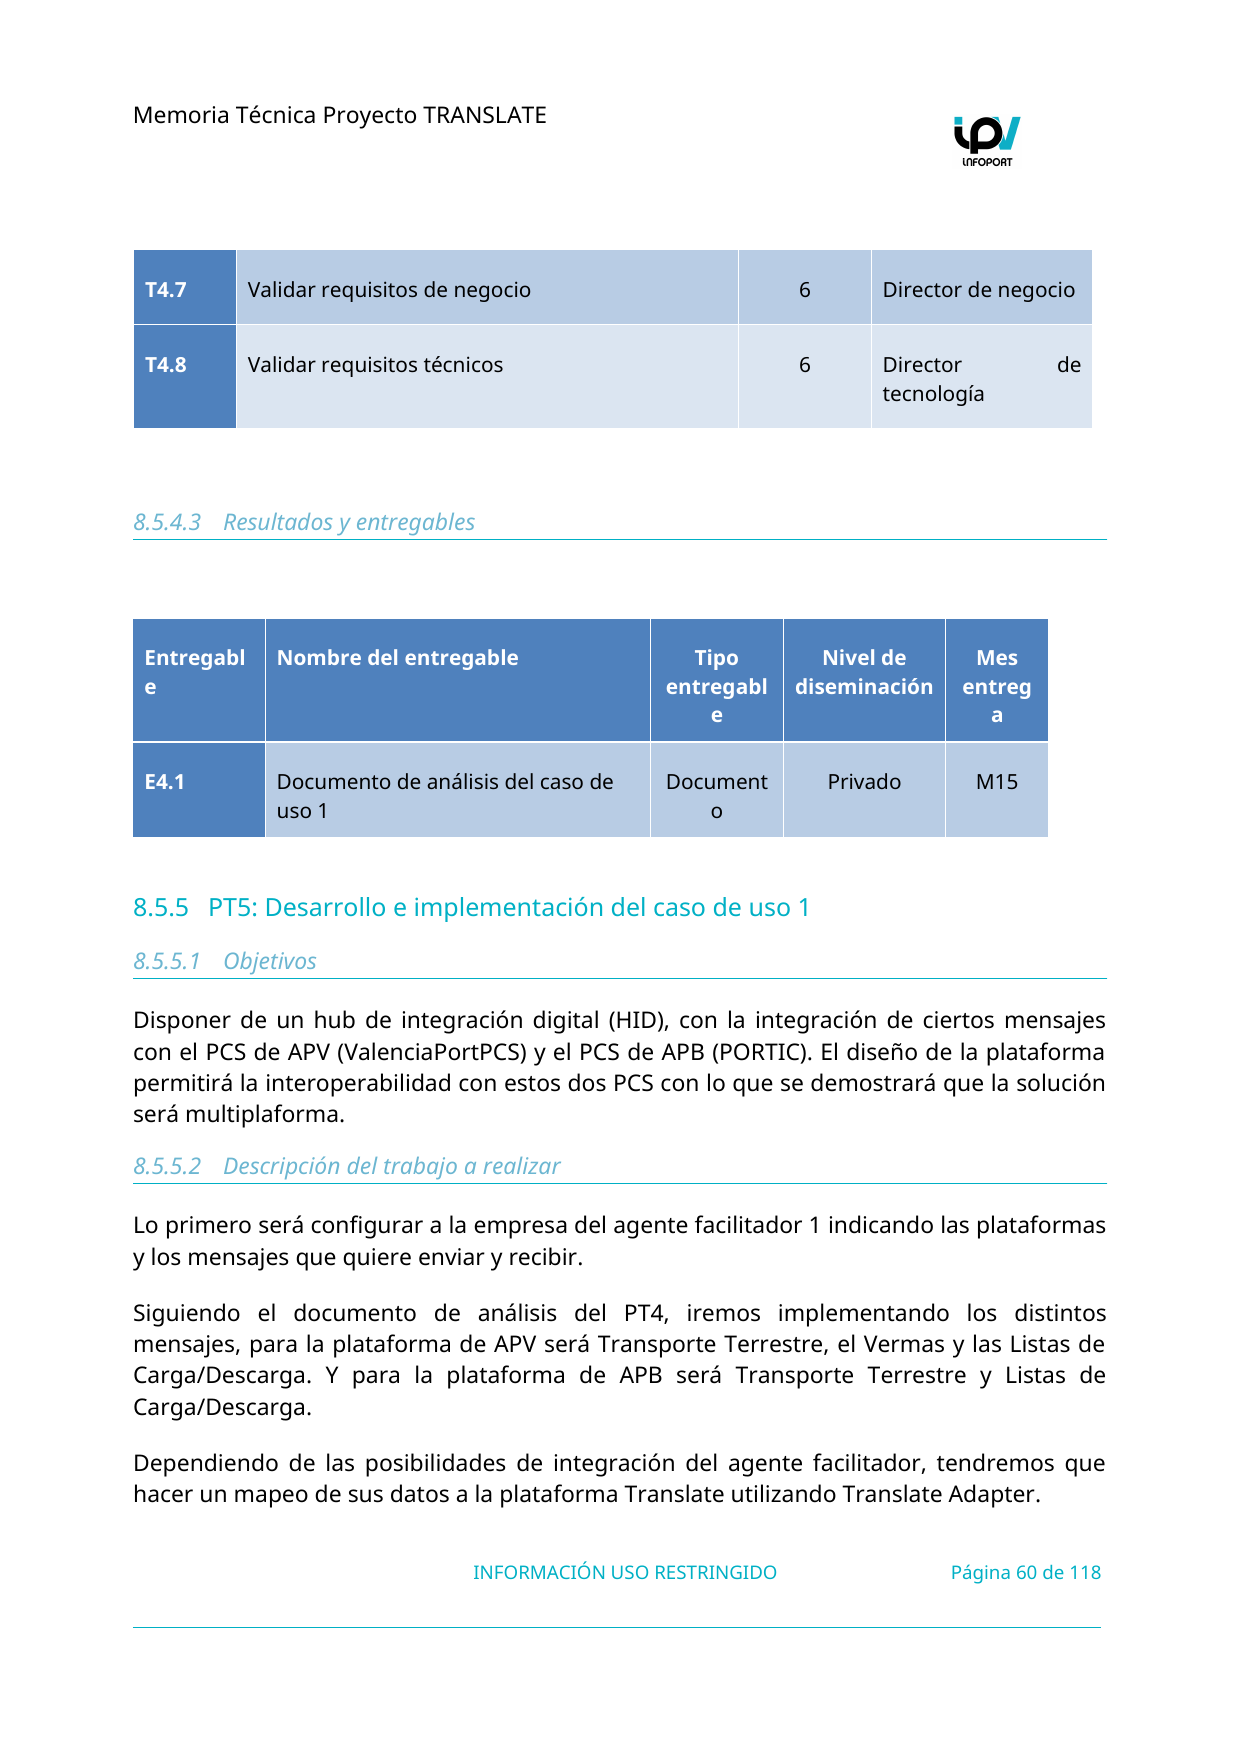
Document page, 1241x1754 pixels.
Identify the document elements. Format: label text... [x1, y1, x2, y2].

subtitle Objetivos [133, 945, 1107, 978]
table_cell Documento [651, 743, 783, 837]
table_cell T4.7 [134, 250, 236, 324]
table_cell Validar requisitos técnicos [237, 325, 738, 428]
text Disponer de un hub de integración digital (HID), con la integración de ciertos mensajes con el PCS de APV (ValenciaPortPCS) y el PCS de APB (PORTIC). El diseño de la plataforma permitirá la interoperabilidad con estos dos PCS con lo que se demostrará que la solución será multiplaforma. [133, 1004, 1107, 1129]
table_header Nivel de diseminación [784, 619, 945, 741]
text Lo primero será configurar a la empresa del agente facilitador 1 indicando las plataformas y los mensajes que quiere enviar y recibir. [133, 1209, 1107, 1272]
text Siguiendo el documento de análisis del PT4, iremos implementando los distintos mensajes, para la plataforma de APV será Transporte Terrestre, el Vermas y las Listas de Carga/Descarga. Y para la plataforma de APB será Transporte Terrestre y Listas de Carga/Descarga. [133, 1297, 1107, 1422]
subtitle PT5: Desarrollo e implementación del caso de uso 1 [133, 890, 1107, 924]
subtitle Resultados y entregables [133, 506, 1107, 539]
table_header Mes entrega [946, 619, 1048, 741]
picture [951, 114, 1023, 169]
subtitle Descripción del trabajo a realizar [133, 1150, 1107, 1183]
table_cell T4.8 [134, 325, 236, 428]
text Dependiendo de las posibilidades de integración del agente facilitador, tendremos que hacer un mapeo de sus datos a la plataforma Translate utilizando Translate Adapter. [133, 1447, 1107, 1509]
table_cell Director de negocio [872, 250, 1092, 324]
table_cell M15 [946, 743, 1048, 837]
table_cell Director de tecnología [872, 325, 1092, 428]
table_cell E4.1 [133, 743, 265, 837]
table_cell Validar requisitos de negocio [237, 250, 738, 324]
table_cell Documento de análisis del caso de uso 1 [266, 743, 650, 837]
table_header Tipo entregable [651, 619, 783, 741]
table_header Entregable [133, 619, 265, 741]
table_cell 6 [739, 250, 871, 324]
table_cell 6 [739, 325, 871, 428]
table_cell Privado [784, 743, 945, 837]
table_header Nombre del entregable [266, 619, 650, 741]
